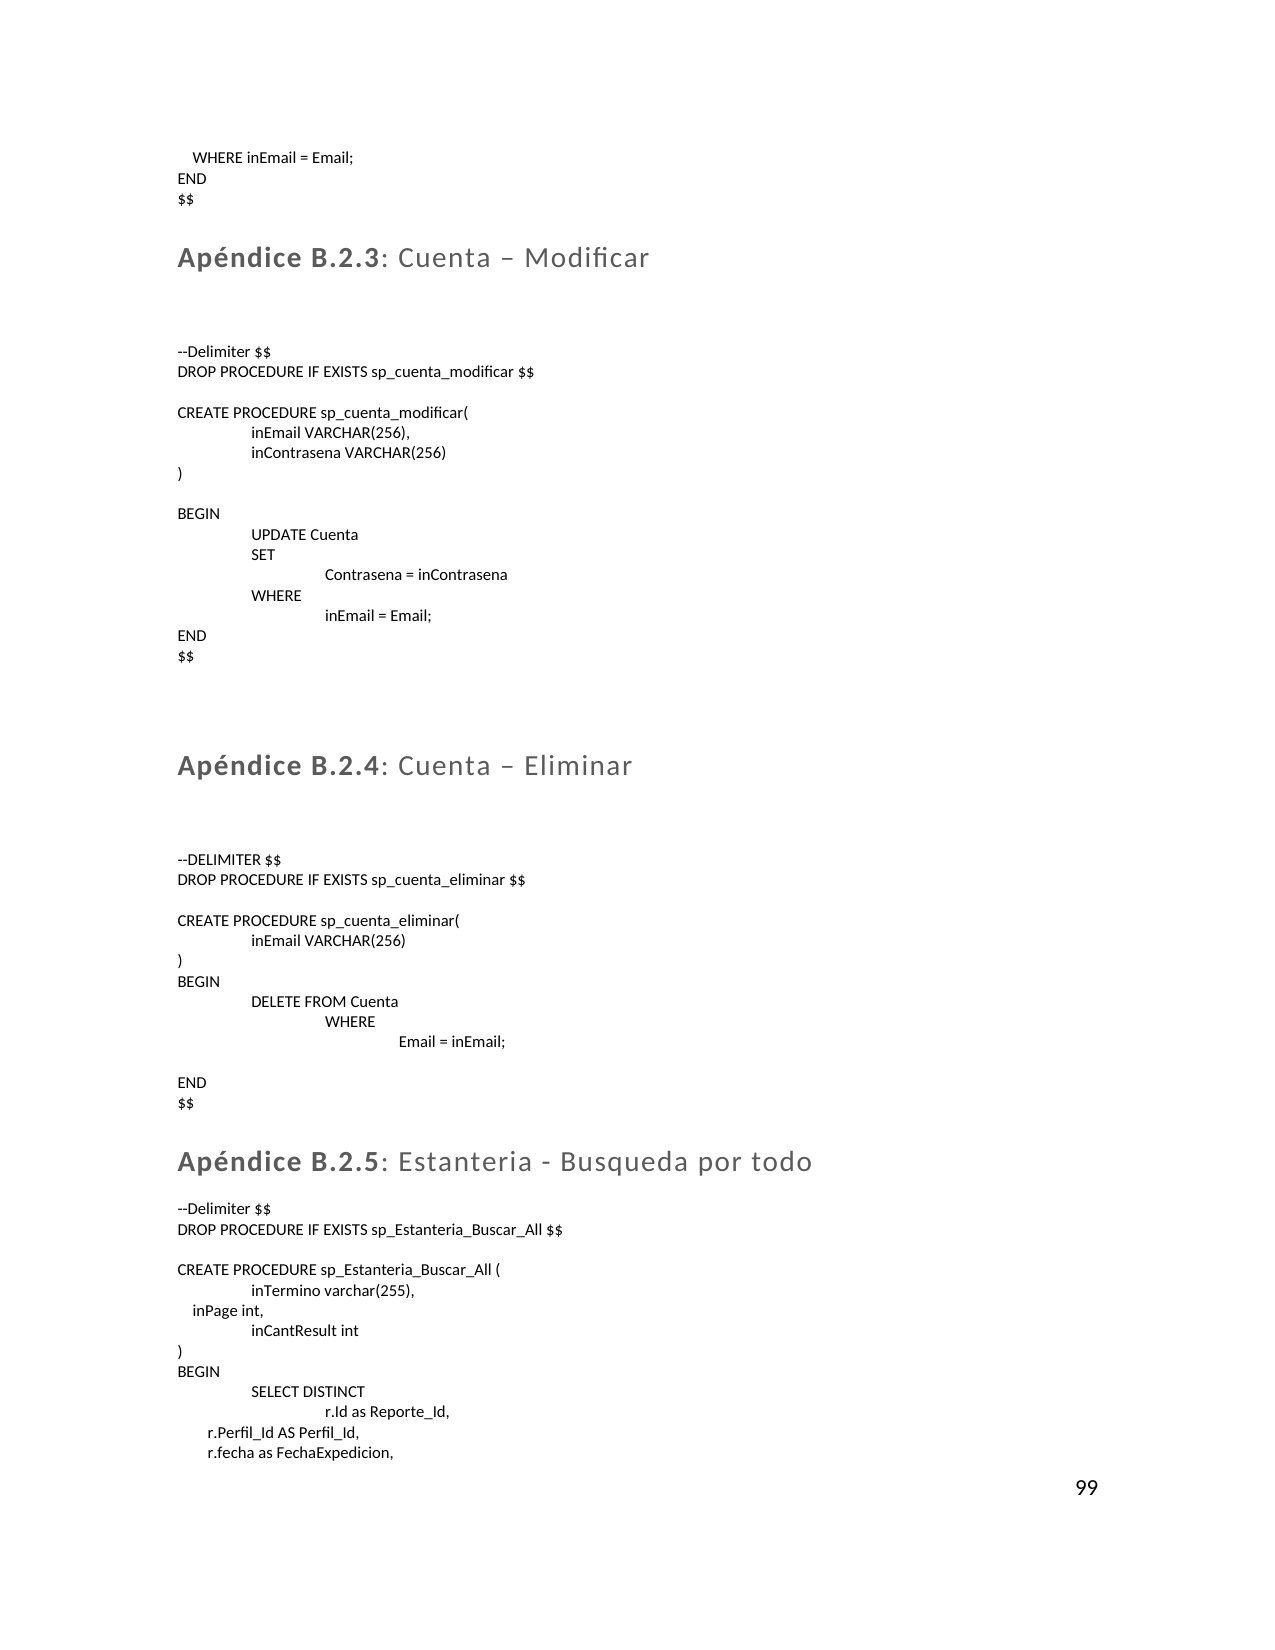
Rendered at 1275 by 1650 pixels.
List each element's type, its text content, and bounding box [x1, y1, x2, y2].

text Contrasena = inContrasena [177, 564, 1098, 585]
text inEmail = Email; [177, 605, 1098, 625]
text BEGIN [177, 1361, 1098, 1381]
text SELECT DISTINCT [177, 1381, 1098, 1402]
text --Delimiter $$ [177, 1199, 1098, 1219]
text inContrasena VARCHAR(256) [177, 443, 1098, 463]
text --DELIMITER $$ [177, 849, 1098, 869]
text r.fecha as FechaExpedicion, [177, 1442, 1098, 1463]
text inEmail VARCHAR(256) [177, 930, 1098, 951]
text --Delimiter $$ [177, 341, 1098, 361]
text CREATE PROCEDURE sp_cuenta_modificar( [177, 402, 1098, 422]
text ) [177, 1341, 1098, 1361]
text CREATE PROCEDURE sp_cuenta_eliminar( [177, 910, 1098, 930]
text END [177, 168, 1098, 188]
text ) [177, 951, 1098, 971]
text END [177, 625, 1098, 646]
text DELETE FROM Cuenta [177, 991, 1098, 1011]
text inPage int, [177, 1300, 1098, 1321]
text END [177, 1072, 1098, 1093]
subtitle Apéndice B.2.4: Cuenta – Eliminar [177, 747, 1098, 783]
text DROP PROCEDURE IF EXISTS sp_cuenta_modificar $$ [177, 361, 1098, 382]
text inTermino varchar(255), [177, 1280, 1098, 1300]
text CREATE PROCEDURE sp_Estanteria_Buscar_All ( [177, 1259, 1098, 1280]
text inEmail VARCHAR(256), [177, 422, 1098, 443]
text WHERE inEmail = Email; [177, 148, 1098, 168]
text WHERE [177, 1011, 1098, 1032]
text SET [177, 544, 1098, 564]
text r.Id as Reporte_Id, [177, 1402, 1098, 1422]
text $$ [177, 646, 1098, 666]
text BEGIN [177, 503, 1098, 524]
text r.Perfil_Id AS Perfil_Id, [177, 1422, 1098, 1442]
text WHERE [177, 585, 1098, 605]
text inCantResult int [177, 1321, 1098, 1341]
subtitle Apéndice B.2.5: Estanteria - Busqueda por todo [177, 1143, 1098, 1179]
subtitle Apéndice B.2.3: Cuenta – Modificar [177, 239, 1098, 275]
text $$ [177, 188, 1098, 208]
text $$ [177, 1093, 1098, 1113]
text DROP PROCEDURE IF EXISTS sp_cuenta_eliminar $$ [177, 869, 1098, 889]
text BEGIN [177, 971, 1098, 991]
text DROP PROCEDURE IF EXISTS sp_Estanteria_Buscar_All $$ [177, 1219, 1098, 1239]
text ) [177, 463, 1098, 483]
text Email = inEmail; [177, 1032, 1098, 1052]
text UPDATE Cuenta [177, 524, 1098, 544]
